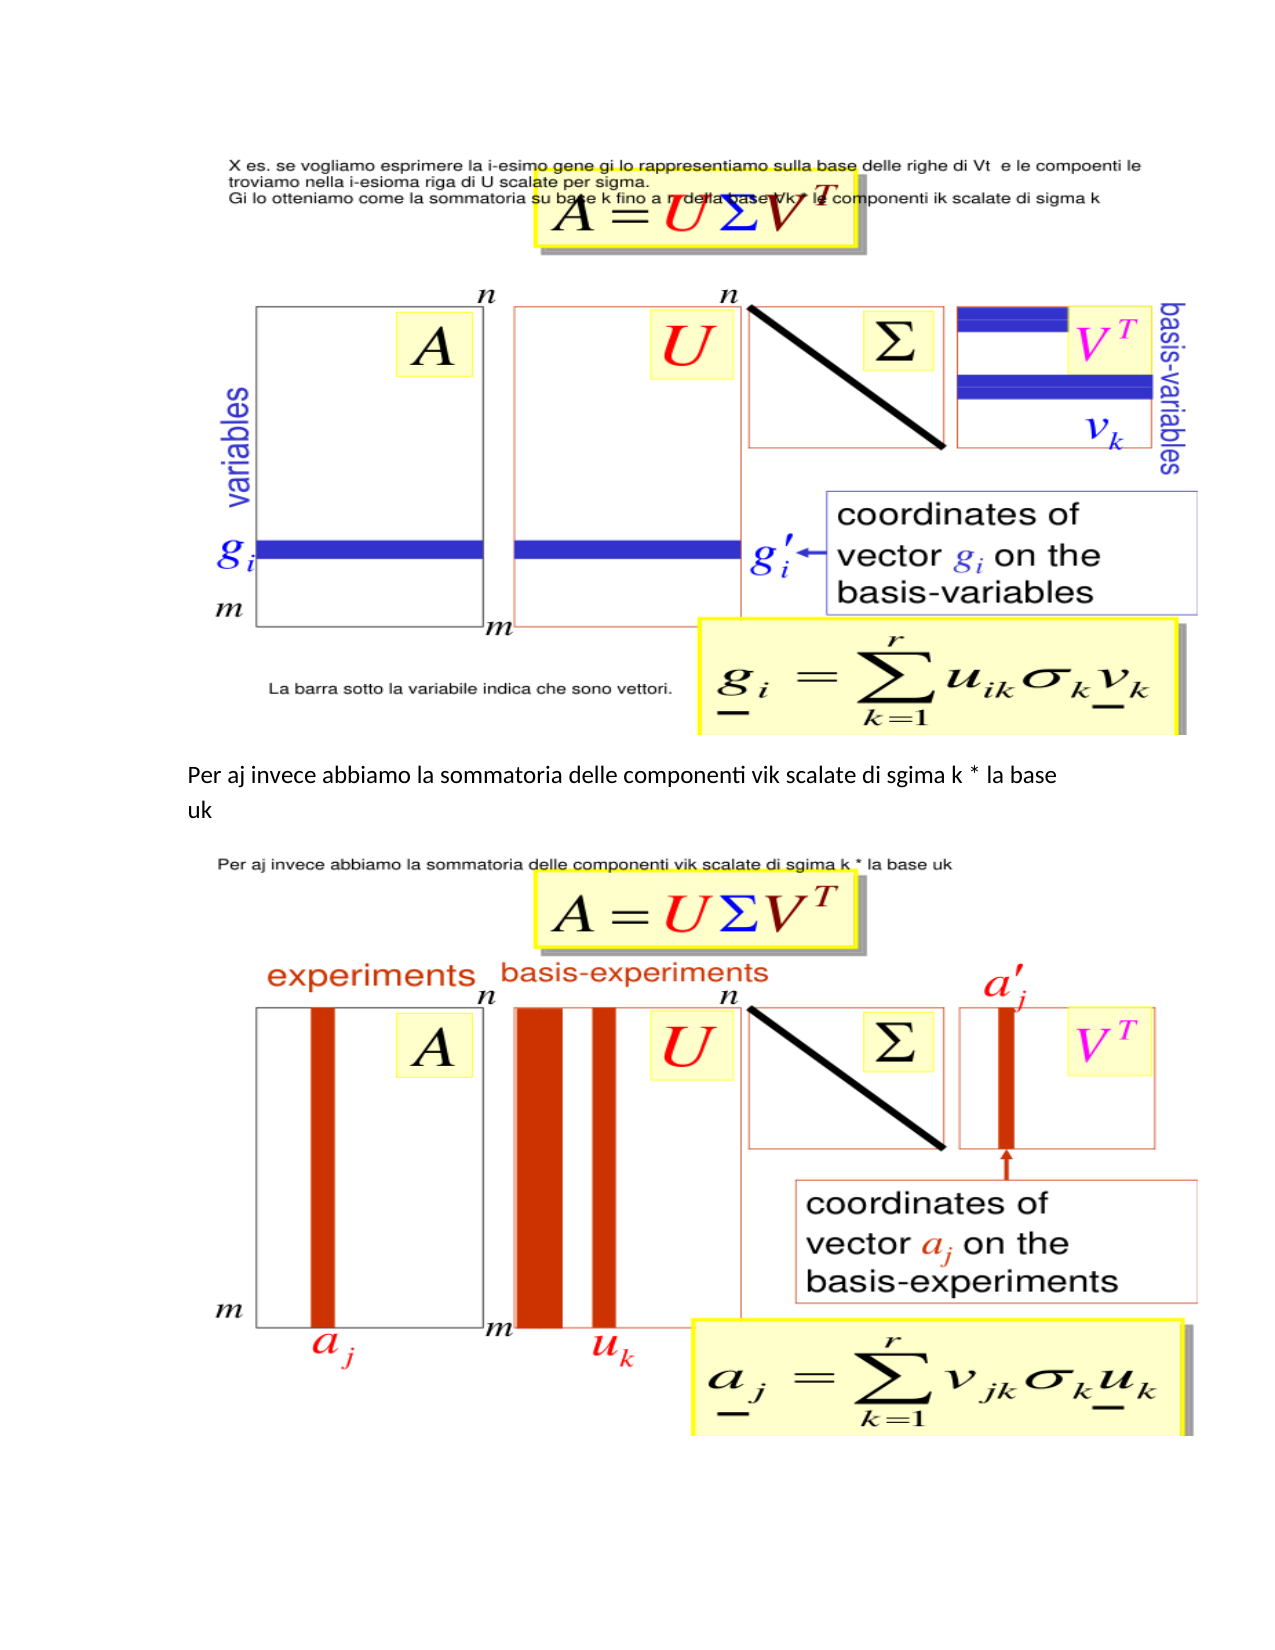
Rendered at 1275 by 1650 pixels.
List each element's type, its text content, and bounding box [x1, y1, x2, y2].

picture [206, 150, 1198, 735]
picture [206, 850, 1198, 1436]
text Per aj invece abbiamo la sommatoria delle componenti vik scalate di sgima k * la base uk [187, 760, 1087, 825]
